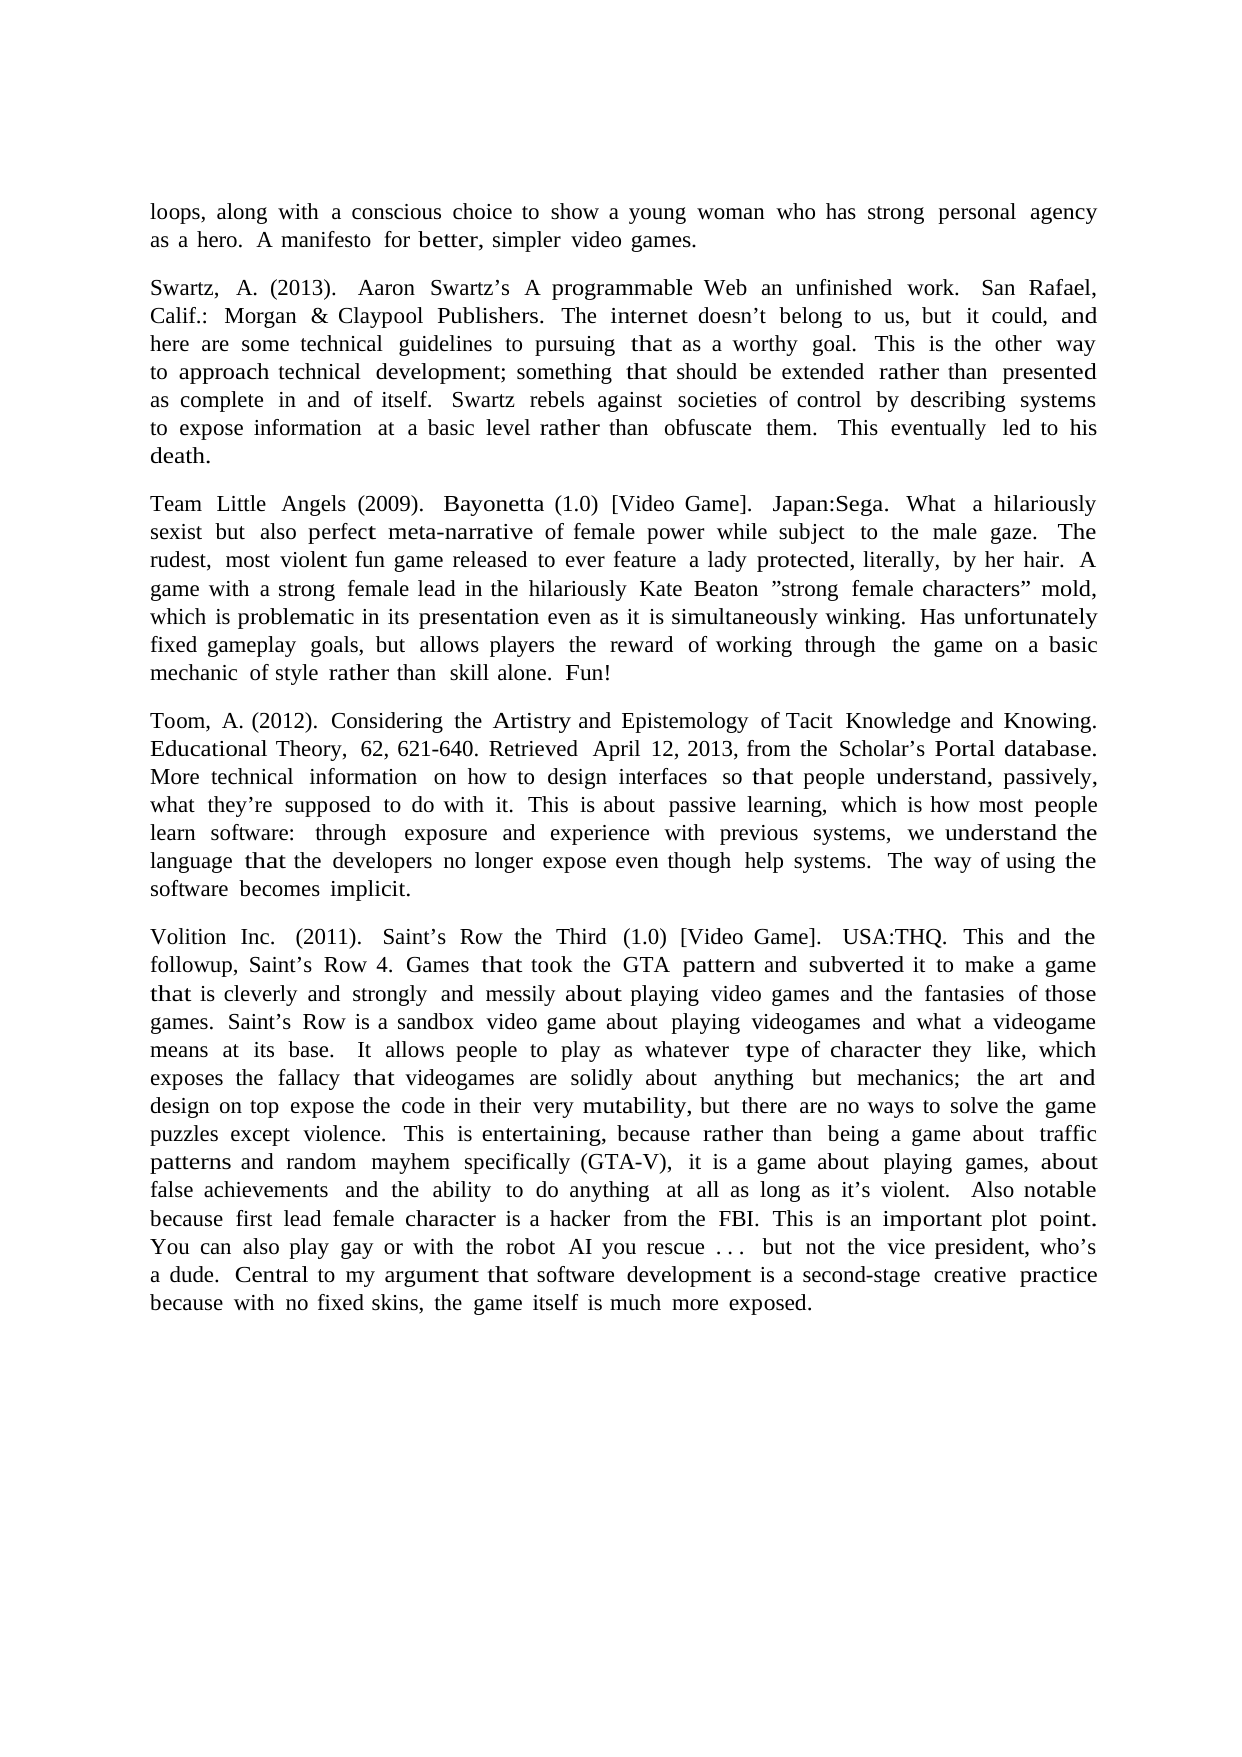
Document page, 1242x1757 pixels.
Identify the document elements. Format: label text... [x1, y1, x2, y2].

text Swartz, A. (2013). Aaron Swartz’s A programmable Web an unfinished work. San Rafael, Calif.: Morgan & Claypool Publishers. The internet doesn’t belong to us, but it could, and here are some technical guidelines to pursuing that as a worthy goal. This is the other way to approach technical development; something that should be extended rather than presented as complete in and of itself. Swartz rebels against societies of control by describing systems to expose information at a basic level rather than obfuscate them. This eventually led to his death. [150, 274, 1098, 469]
text Volition Inc. (2011). Saint’s Row the Third (1.0) [Video Game]. USA:THQ. This and the followup, Saint’s Row 4. Games that took the GTA pattern and subverted it to make a game that is cleverly and strongly and messily about playing video games and the fantasies of those games. Saint’s Row is a sandbox video game about playing videogames and what a videogame means at its base. It allows people to play as whatever type of character they like, which exposes the fallacy that videogames are solidly about anything but mechanics; the art and design on top expose the code in their very mutability, but there are no ways to solve the game puzzles except violence. This is entertaining, because rather than being a game about traffic patterns and random mayhem specifically (GTA-V), it is a game about playing games, about false achievements and the ability to do anything at all as long as it’s violent. Also notable because first lead female character is a hacker from the FBI. This is an important plot point. You can also play gay or with the robot AI you rescue . . . but not the vice president, who’s a dude. Central to my argument that software development is a second-stage creative practice because with no fixed skins, the game itself is much more exposed. [150, 923, 1098, 1315]
text loops, along with a conscious choice to show a young woman who has strong personal agency as a hero. A manifesto for better, simpler video games. [150, 198, 1098, 252]
text Toom, A. (2012). Considering the Artistry and Epistemology of Tacit Knowledge and Knowing. Educational Theory, 62, 621-640. Retrieved April 12, 2013, from the Scholar’s Portal database. More technical information on how to design interfaces so that people understand, passively, what they’re supposed to do with it. This is about passive learning, which is how most people learn software: through exposure and experience with previous systems, we understand the language that the developers no longer expose even though help systems. The way of using the software becomes implicit. [150, 707, 1098, 902]
text Team Little Angels (2009). Bayonetta (1.0) [Video Game]. Japan:Sega. What a hilariously sexist but also perfect meta-narrative of female power while subject to the male gaze. The rudest, most violent fun game released to ever feature a lady protected, literally, by her hair. A game with a strong female lead in the hilariously Kate Beaton ”strong female characters” mold, which is problematic in its presentation even as it is simultaneously winking. Has unfortunately fixed gameplay goals, but allows players the reward of working through the game on a basic mechanic of style rather than skill alone. Fun! [150, 490, 1098, 685]
